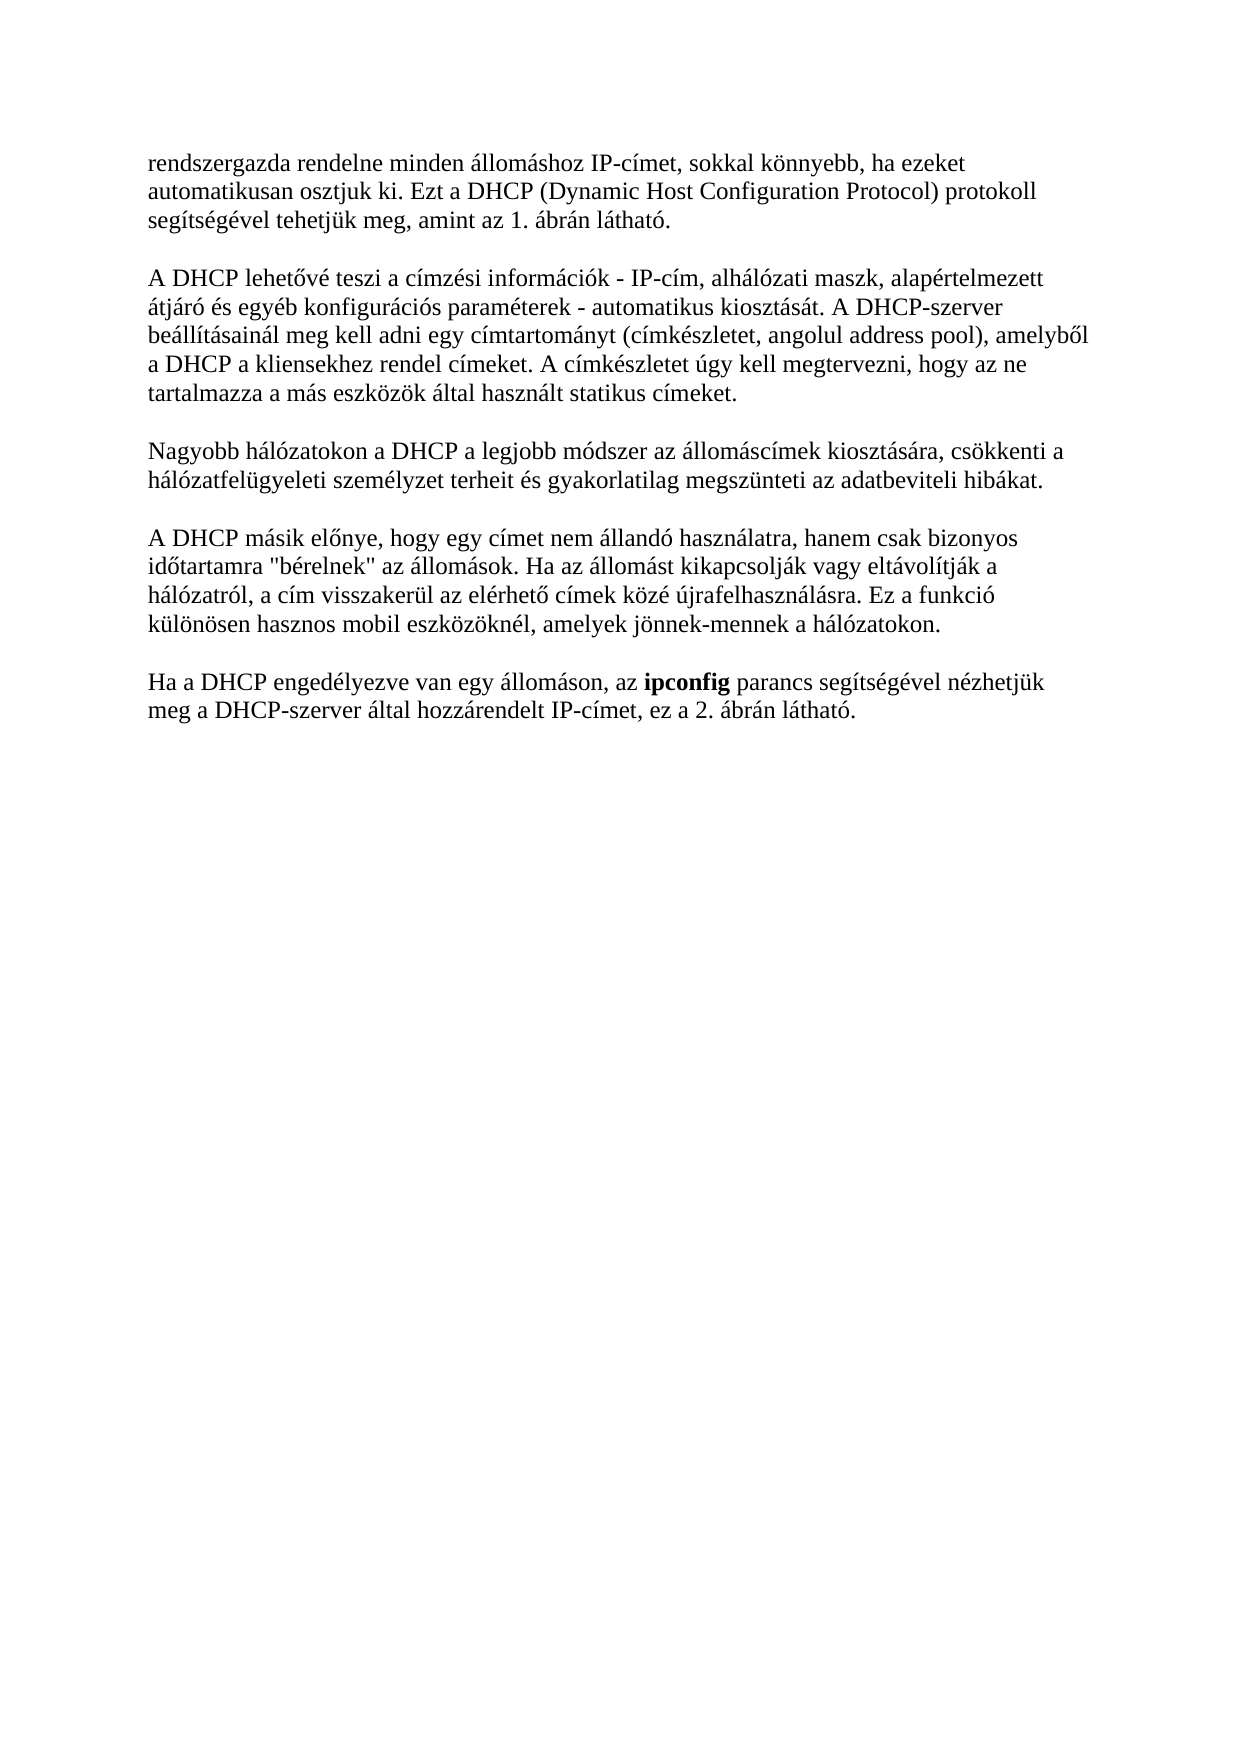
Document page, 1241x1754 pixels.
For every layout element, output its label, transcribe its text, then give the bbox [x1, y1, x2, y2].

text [148, 148, 1093, 234]
text A DHCP lehetővé teszi a címzési információk - IP-cím, alhálózati maszk, alapértelmezett átjáró és egyéb konfigurációs paraméterek - automatikus kiosztását. A DHCP-szerver beállításainál meg kell adni egy címtartományt (címkészletet, angolul address pool), amelyből a DHCP a kliensekhez rendel címeket. A címkészletet úgy kell megtervezni, hogy az ne tartalmazza a más eszközök által használt statikus címeket. [148, 263, 1093, 407]
text Nagyobb hálózatokon a DHCP a legjobb módszer az állomáscímek kiosztására, csökkenti a hálózatfelügyeleti személyzet terheit és gyakorlatilag megszünteti az adatbeviteli hibákat. [148, 436, 1093, 493]
text Ha a DHCP engedélyezve van egy állomáson, az ipconfig parancs segítségével nézhetjük meg a DHCP-szerver által hozzárendelt IP-címet, ez a 2. ábrán látható. [148, 667, 1093, 724]
text A DHCP másik előnye, hogy egy címet nem állandó használatra, hanem csak bizonyos időtartamra "bérelnek" az állomások. Ha az állomást kikapcsolják vagy eltávolítják a hálózatról, a cím visszakerül az elérhető címek közé újrafelhasználásra. Ez a funkció különösen hasznos mobil eszközöknél, amelyek jönnek-mennek a hálózatokon. [148, 523, 1093, 638]
